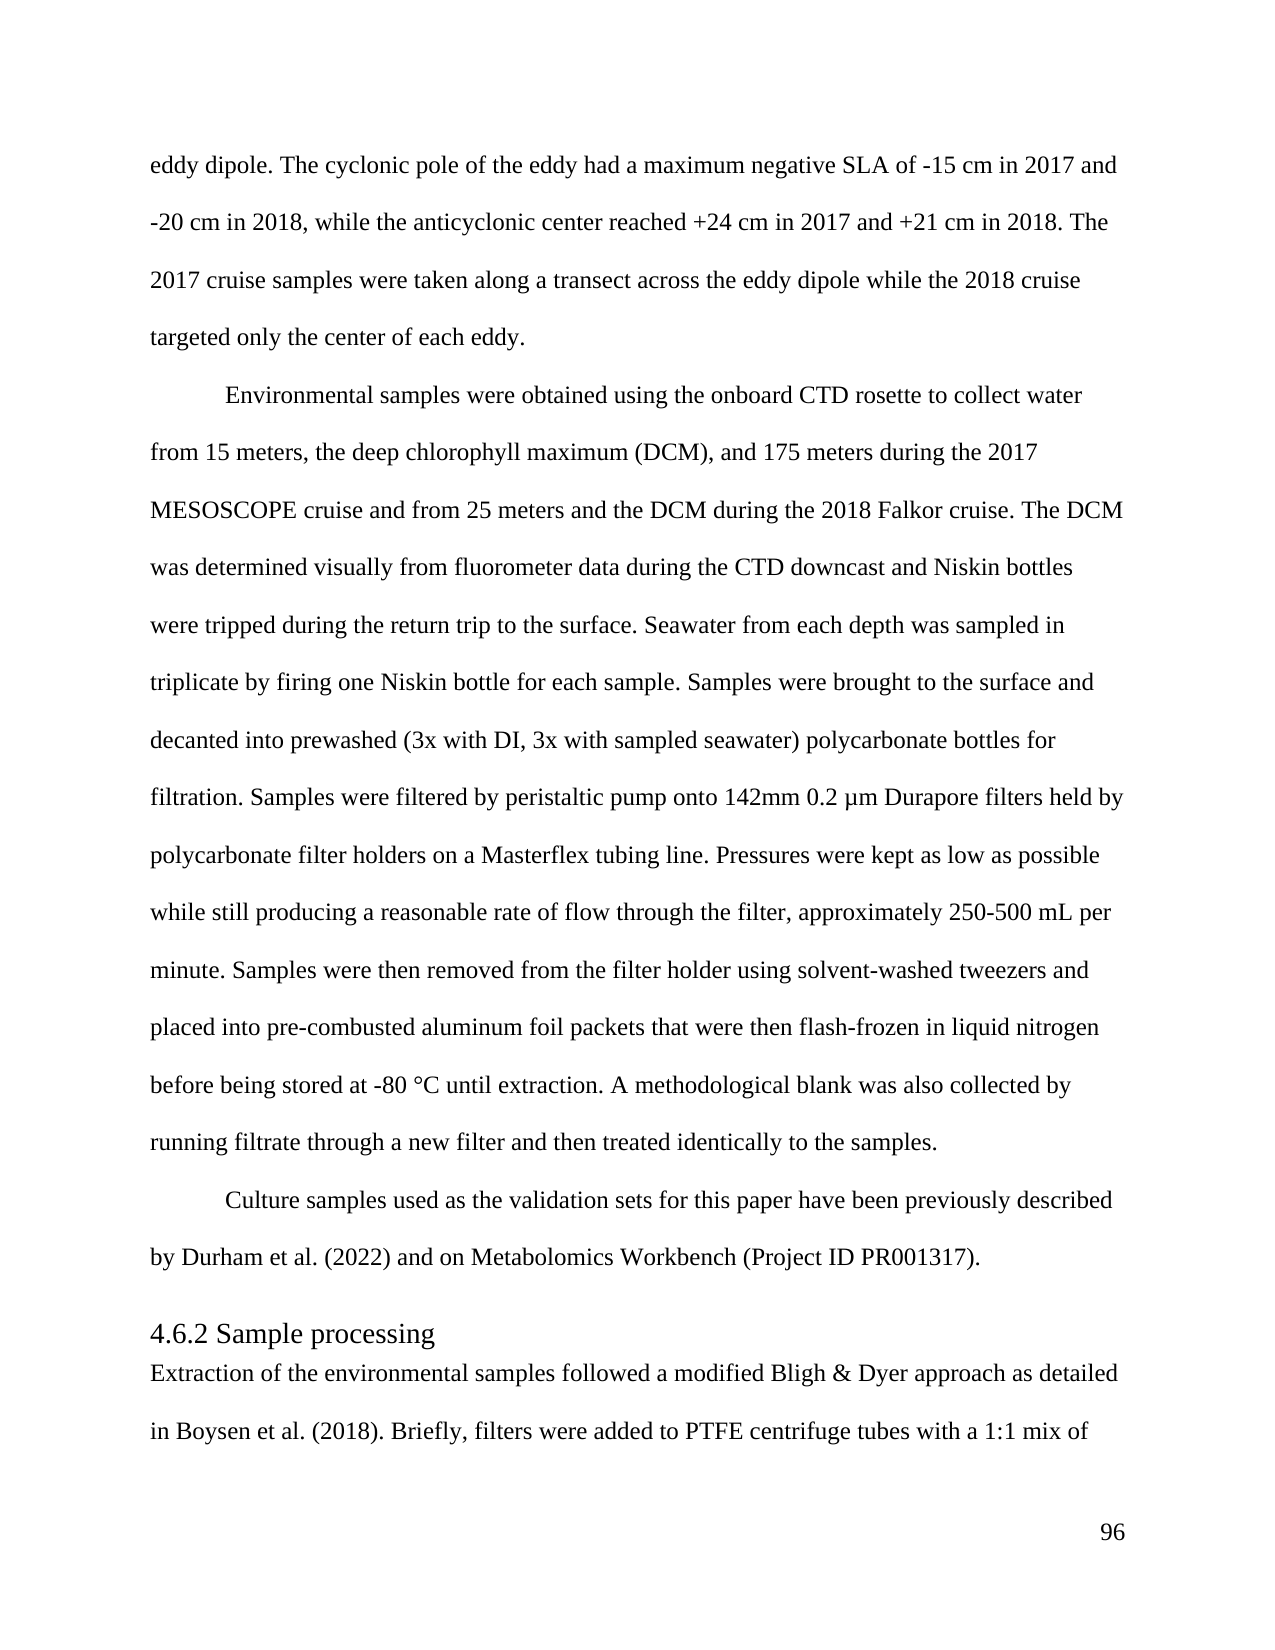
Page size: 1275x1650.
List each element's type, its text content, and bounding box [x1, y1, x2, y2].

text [150, 1358, 1125, 1445]
subtitle 4.6.2 Sample processing [150, 1317, 1125, 1350]
text Culture samples used as the validation sets for this paper have been previously described by Durham et al. (2022) and on Metabolomics Workbench (Project ID PR001317). [150, 1185, 1125, 1271]
text Environmental samples were obtained using the onboard CTD rosette to collect water from 15 meters, the deep chlorophyll maximum (DCM), and 175 meters during the 2017 MESOSCOPE cruise and from 25 meters and the DCM during the 2018 Falkor cruise. The DCM was determined visually from fluorometer data during the CTD downcast and Niskin bottles were tripped during the return trip to the surface. Seawater from each depth was sampled in triplicate by firing one Niskin bottle for each sample. Samples were brought to the surface and decanted into prewashed (3x with DI, 3x with sampled seawater) polycarbonate bottles for filtration. Samples were filtered by peristaltic pump onto 142mm 0.2 µm Durapore filters held by polycarbonate filter holders on a Masterflex tubing line. Pressures were kept as low as possible while still producing a reasonable rate of flow through the filter, approximately 250-500 mL per minute. Samples were then removed from the filter holder using solvent-washed tweezers and placed into pre-combusted aluminum foil packets that were then flash-frozen in liquid nitrogen before being stored at -80 °C until extraction. A methodological blank was also collected by running filtrate through a new filter and then treated identically to the samples. [150, 380, 1125, 1156]
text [150, 150, 1125, 351]
